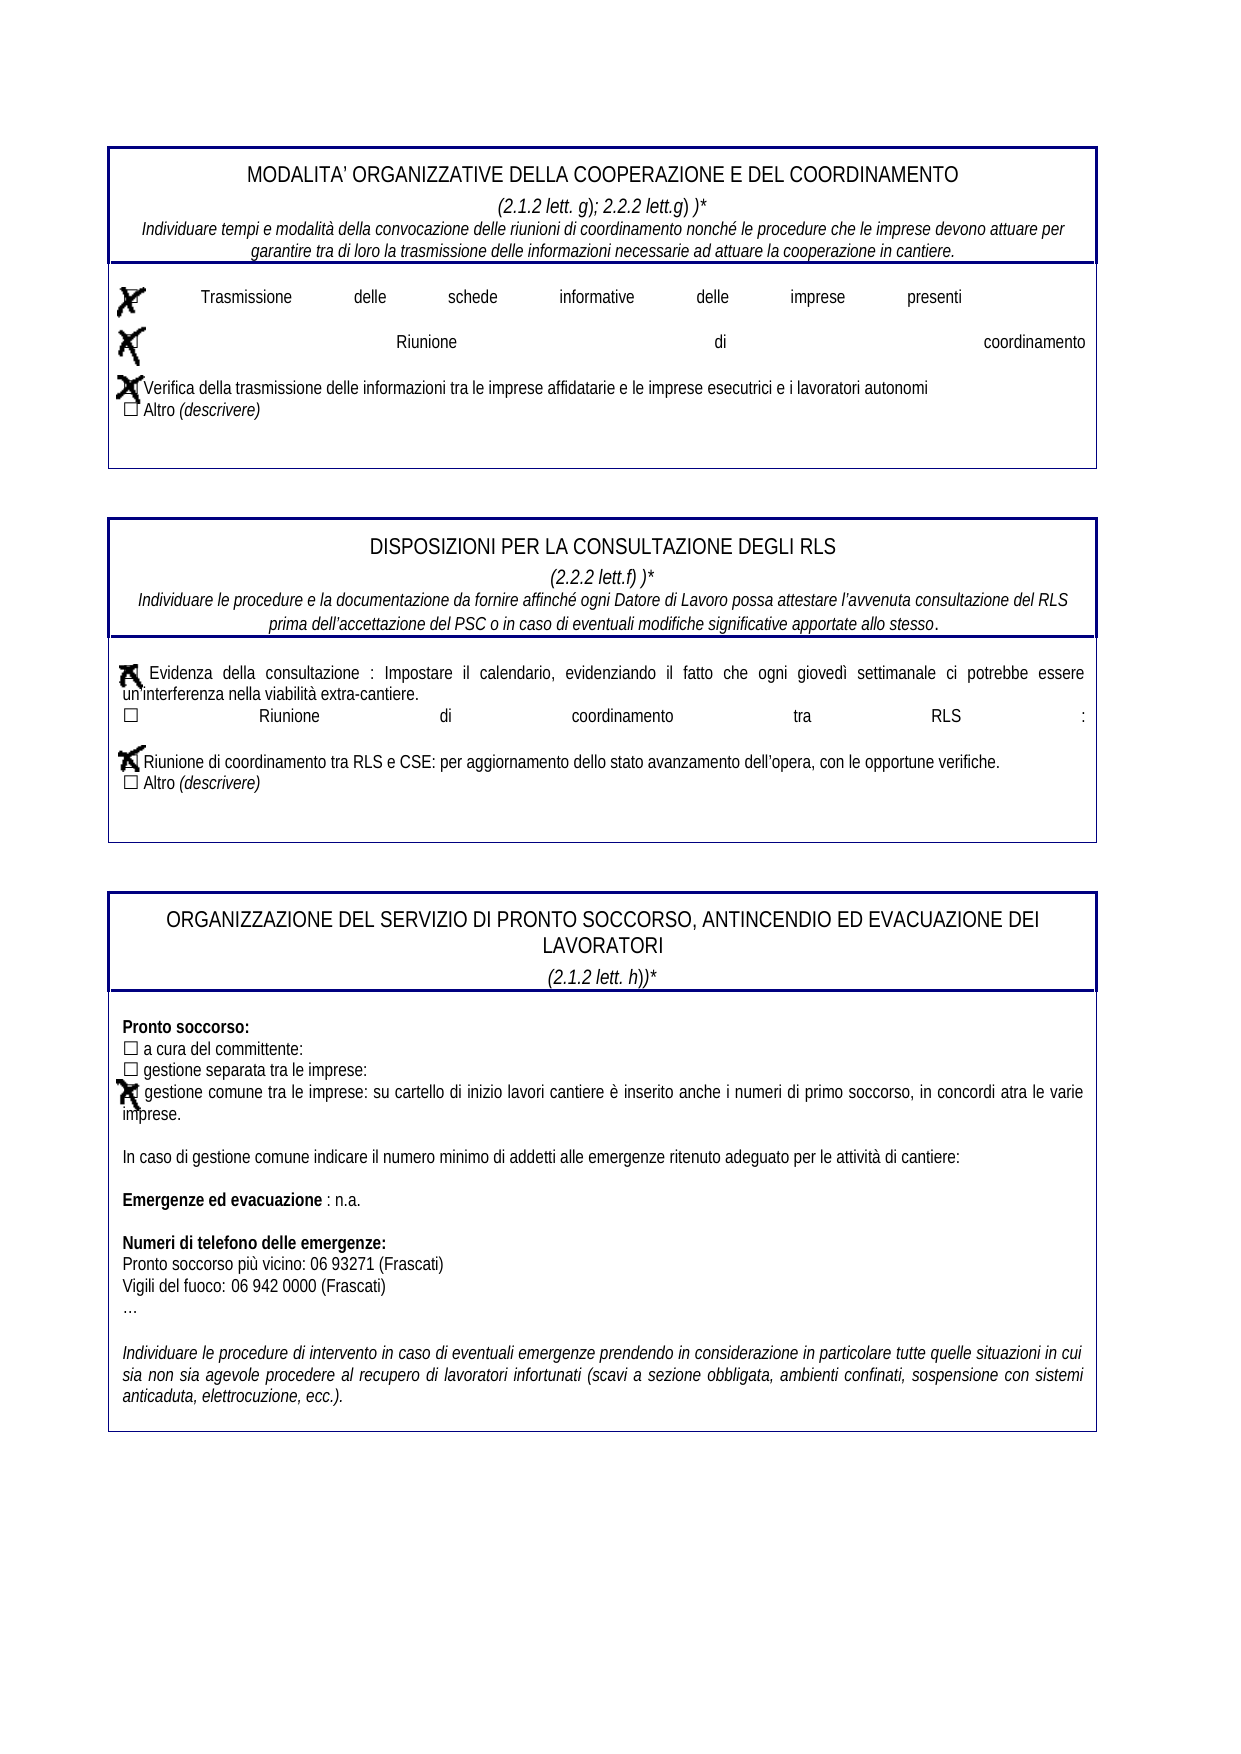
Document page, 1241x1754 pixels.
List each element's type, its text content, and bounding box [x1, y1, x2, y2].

picture [116, 1079, 141, 1111]
table_header DISPOSIZIONI PER LA CONSULTAZIONE DEGLI RLS (2.2.2 lett.f) )* Individuare le procedure e la documentazione da fornire affinché ogni Datore di Lavoro possa attestare l’avvenuta consultazione del RLS prima dell’accettazione del PSC o in caso di eventuali modifiche significative apportate allo stesso. [110, 520, 1095, 635]
table_header ORGANIZZAZIONE DEL SERVIZIO DI PRONTO SOCCORSO, ANTINCENDIO ED EVACUAZIONE DEI LAVORATORI (2.1.2 lett. h))* [110, 894, 1095, 989]
picture [118, 745, 146, 772]
picture [119, 664, 143, 689]
table_cell ☐ Evidenza della consultazione : Impostare il calendario, evidenziando il fatto che ogni giovedì settimanale ci potrebbe essere un’interferenza nella viabilità extra-cantiere. ☐ Riunione di coordinamento tra RLS : ☐ Riunione di coordinamento tra RLS e CSE: per aggiornamento dello stato avanzamento dell’opera, con le opportune verifiche. ☐ Altro (descrivere) [109, 635, 1096, 842]
picture [116, 375, 145, 404]
table_header MODALITA’ ORGANIZZATIVE DELLA COOPERAZIONE E DEL COORDINAMENTO (2.1.2 lett. g); 2.2.2 lett.g) )* Individuare tempi e modalità della convocazione delle riunioni di coordinamento nonché le procedure che le imprese devono attuare per garantire tra di loro la trasmissione delle informazioni necessarie ad attuare la cooperazione in cantiere. [110, 149, 1095, 261]
picture [117, 287, 146, 366]
table_cell Pronto soccorso: ☐ a cura del committente: ☐ gestione separata tra le imprese: ☐ gestione comune tra le imprese: su cartello di inizio lavori cantiere è inserito anche i numeri di primo soccorso, in concordi atra le varie imprese. In caso di gestione comune indicare il numero minimo di addetti alle emergenze ritenuto adeguato per le attività di cantiere: Emergenze ed evacuazione : n.a. Numeri di telefono delle emergenze: Pronto soccorso più vicino: 06 93271 (Frascati) Vigili del fuoco: 06 942 0000 (Frascati) … Individuare le procedure di intervento in caso di eventuali emergenze prendendo in considerazione in particolare tutte quelle situazioni in cui sia non sia agevole procedere al recupero di lavoratori infortunati (scavi a sezione obbligata, ambienti confinati, sospensione con sistemi anticaduta, elettrocuzione, ecc.). [109, 989, 1096, 1431]
table_cell ☐ Trasmissione delle schede informative delle imprese presenti ☐ Riunione di coordinamento ☐ Verifica della trasmissione delle informazioni tra le imprese affidatarie e le imprese esecutrici e i lavoratori autonomi ☐ Altro (descrivere) [109, 261, 1096, 468]
